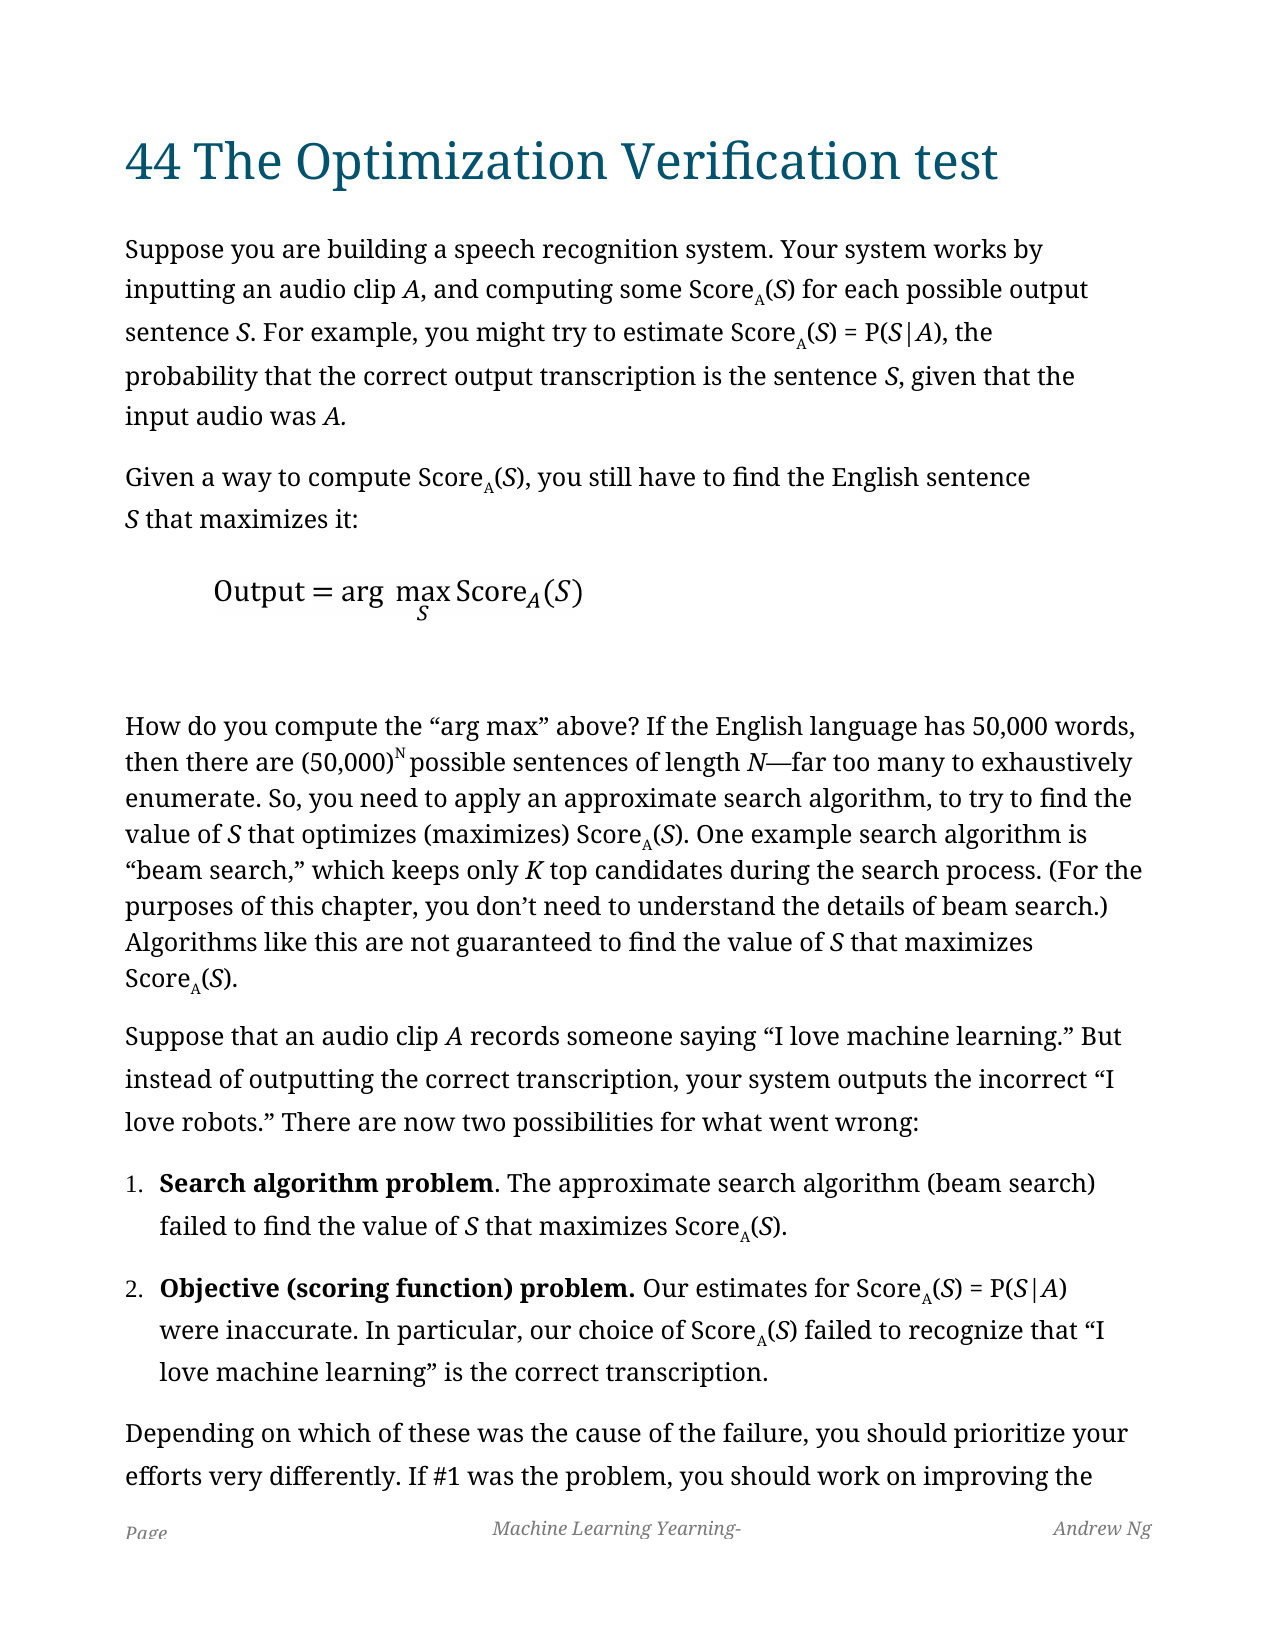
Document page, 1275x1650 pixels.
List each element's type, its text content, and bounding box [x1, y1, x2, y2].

picture [213, 577, 582, 621]
text Suppose that an audio clip A records someone saying “I love machine learning.” But instead of outputting the correct transcription, your system outputs the incorrect “I love robots.” There are now two possibilities for what went wrong: [125, 1019, 1136, 1138]
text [125, 1415, 1138, 1492]
list Objective (scoring function) problem. Our estimates for ScoreA(S) = P(S|A) were inaccurate. In particular, our choice of ScoreA(S) failed to recognize that “I love machine learning” is the correct transcription. [125, 1271, 1127, 1388]
subtitle The Optimization Verification test [125, 126, 1164, 194]
list Search algorithm problem. The approximate search algorithm (beam search) failed to find the value of S that maximizes ScoreA(S). [125, 1165, 1123, 1246]
text How do you compute the “arg max” above? If the English language has 50,000 words, then there are (50,000)N possible sentences of length N—far too many to exhaustively enumerate. So, you need to apply an approximate search algorithm, to try to find the value of S that optimizes (maximizes) ScoreA(S). One example search algorithm is “beam search,” which keeps only K top candidates during the search process. (For the purposes of this chapter, you don’t need to understand the details of beam search.) Algorithms like this are not guaranteed to find the value of S that maximizes ScoreA(S). [125, 706, 1150, 995]
text Suppose you are building a speech recognition system. Your system works by inputting an audio clip A, and computing some ScoreA(S) for each possible output sentence S. For example, you might try to estimate ScoreA(S) = P(S|A), the probability that the correct output transcription is the sentence S, given that the input audio was A. [125, 232, 1116, 432]
text Given a way to compute ScoreA(S), you still have to find the English sentence S that maximizes it: [125, 459, 1041, 536]
